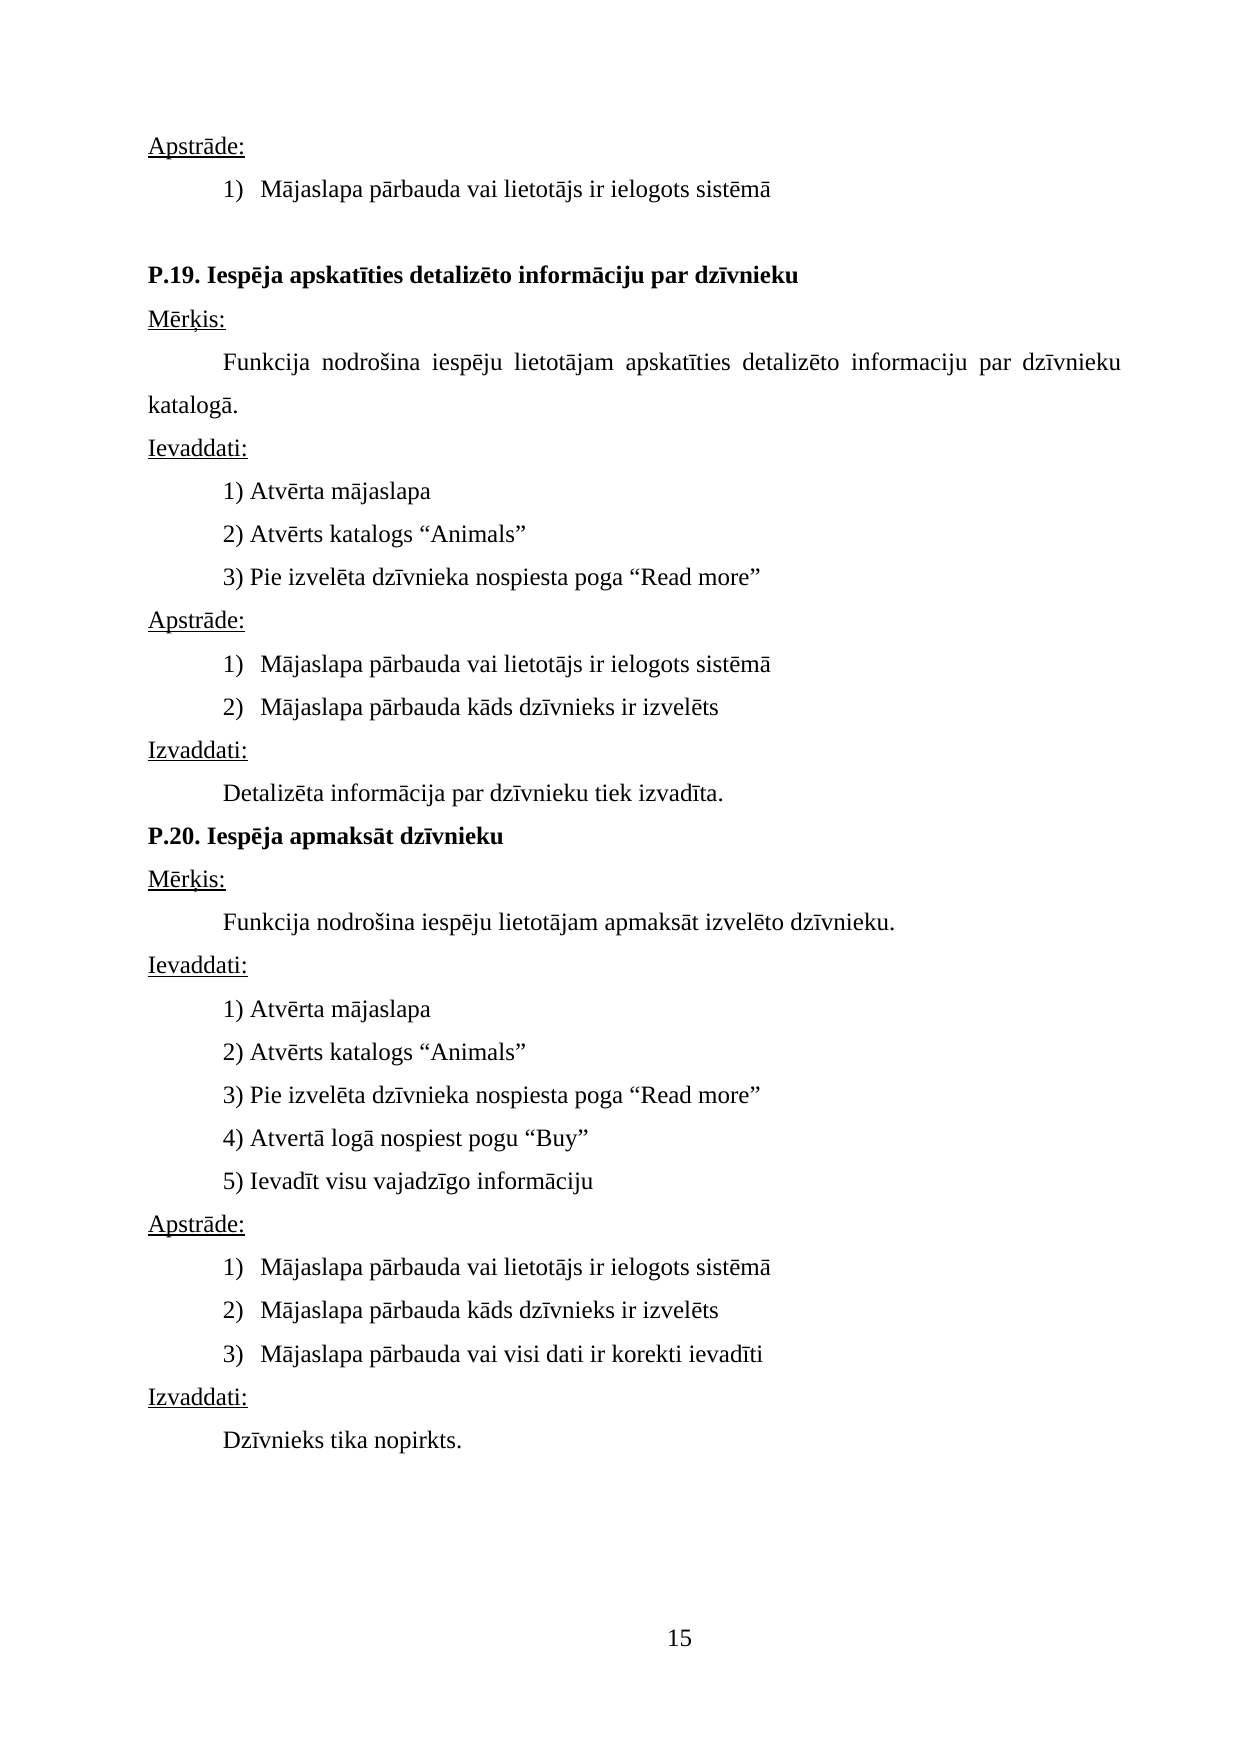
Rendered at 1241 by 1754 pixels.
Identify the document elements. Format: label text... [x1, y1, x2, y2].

text 3) Pie izvelēta dzīvnieka nospiesta poga “Read more” [148, 1080, 1122, 1109]
text 1) Atvērta mājaslapa [148, 994, 1122, 1022]
text Detalizēta informācija par dzīvnieku tiek izvadīta. [148, 778, 1122, 807]
list Mājaslapa pārbauda kāds dzīvnieks ir izvelēts [223, 692, 1122, 721]
text P.20. Iespēja apmaksāt dzīvnieku [148, 821, 1122, 850]
text Ievaddati: [148, 433, 1122, 462]
list Mājaslapa pārbauda vai visi dati ir korekti ievadīti [223, 1339, 1122, 1367]
text Izvaddati: [148, 735, 1122, 764]
text Dzīvnieks tika nopirkts. [148, 1425, 1122, 1454]
text Mērķis: [148, 864, 1122, 893]
list Mājaslapa pārbauda vai lietotājs ir ielogots sistēmā [223, 649, 1122, 677]
text Apstrāde: [148, 606, 1122, 634]
text 2) Atvērts katalogs “Animals” [148, 519, 1122, 548]
text 2) Atvērts katalogs “Animals” [148, 1037, 1122, 1066]
text Izvaddati: [148, 1382, 1122, 1411]
text Mērķis: [148, 304, 1122, 332]
text 1) Atvērta mājaslapa [148, 476, 1122, 505]
text Apstrāde: [148, 131, 1122, 160]
text Apstrāde: [148, 1209, 1122, 1238]
text Ievaddati: [148, 951, 1122, 979]
list Mājaslapa pārbauda vai lietotājs ir ielogots sistēmā [223, 1252, 1122, 1281]
text 5) Ievadīt visu vajadzīgo informāciju [148, 1166, 1122, 1195]
text Funkcija nodrošina iespēju lietotājam apmaksāt izvelēto dzīvnieku. [148, 907, 1122, 936]
text 3) Pie izvelēta dzīvnieka nospiesta poga “Read more” [148, 562, 1122, 591]
text 4) Atvertā logā nospiest pogu “Buy” [148, 1123, 1122, 1152]
text P.19. Iespēja apskatīties detalizēto informāciju par dzīvnieku [148, 261, 1122, 289]
list Mājaslapa pārbauda vai lietotājs ir ielogots sistēmā [223, 174, 1122, 203]
list Mājaslapa pārbauda kāds dzīvnieks ir izvelēts [223, 1296, 1122, 1324]
text Funkcija nodrošina iespēju lietotājam apskatīties detalizēto informaciju par dzīvnieku katalogā. [148, 347, 1122, 419]
